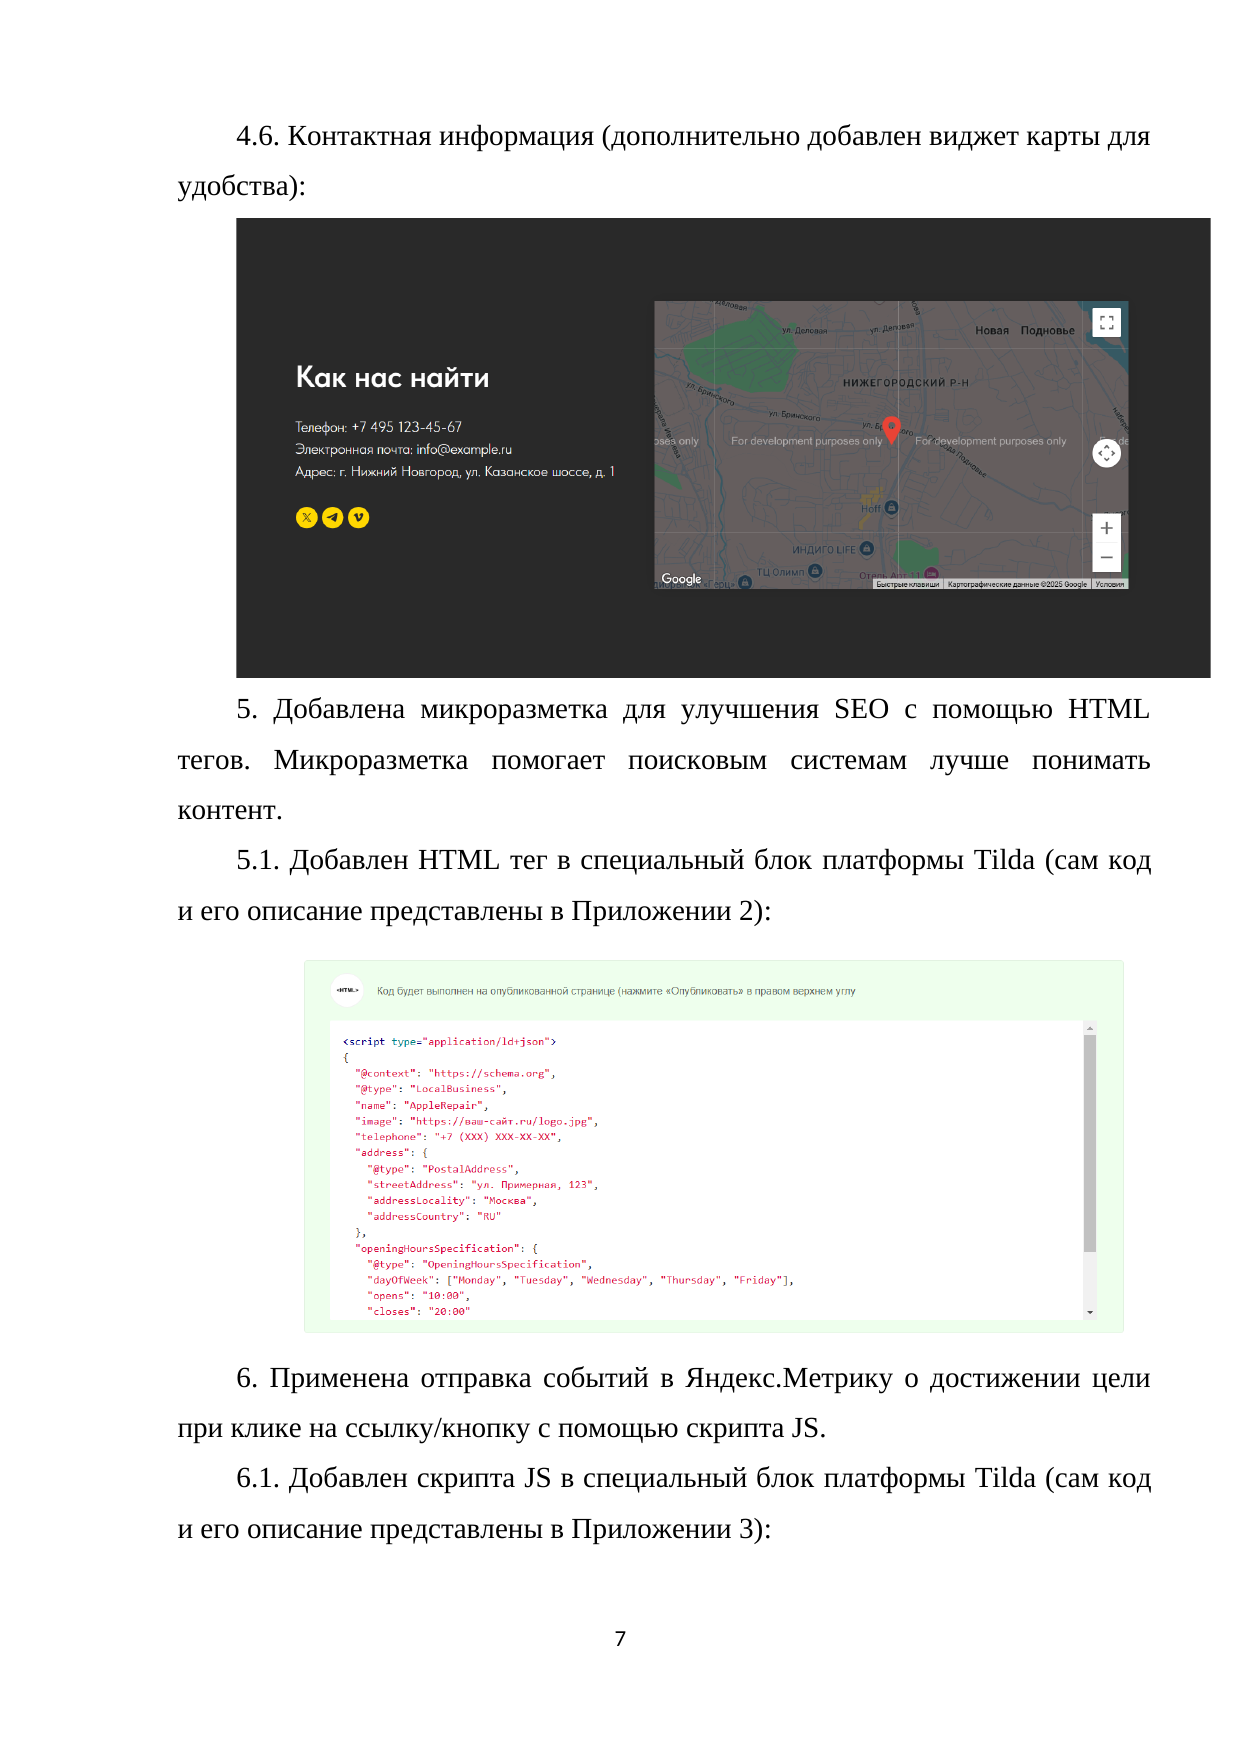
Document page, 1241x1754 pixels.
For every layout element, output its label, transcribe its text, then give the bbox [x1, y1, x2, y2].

text 6. Применена отправка событий в Яндекс.Метрику о достижении цели при клике на ссылку/кнопку с помощью скрипта JS. [177, 1360, 1152, 1444]
text 5. Добавлена микроразметка для улучшения SEO с помощью HTML тегов. Микроразметка помогает поисковым системам лучше понимать контент. [177, 691, 1152, 826]
picture [236, 218, 1211, 678]
text 4.6. Контактная информация (дополнительно добавлен виджет карты для удобства): [177, 118, 1152, 202]
picture [236, 943, 1211, 1346]
text 6.1. Добавлен скрипта JS в специальный блок платформы Tilda (сам код и его описание представлены в Приложении 3): [177, 1461, 1152, 1544]
text 5.1. Добавлен HTML тег в специальный блок платформы Tilda (сам код и его описание представлены в Приложении 2): [177, 842, 1152, 926]
